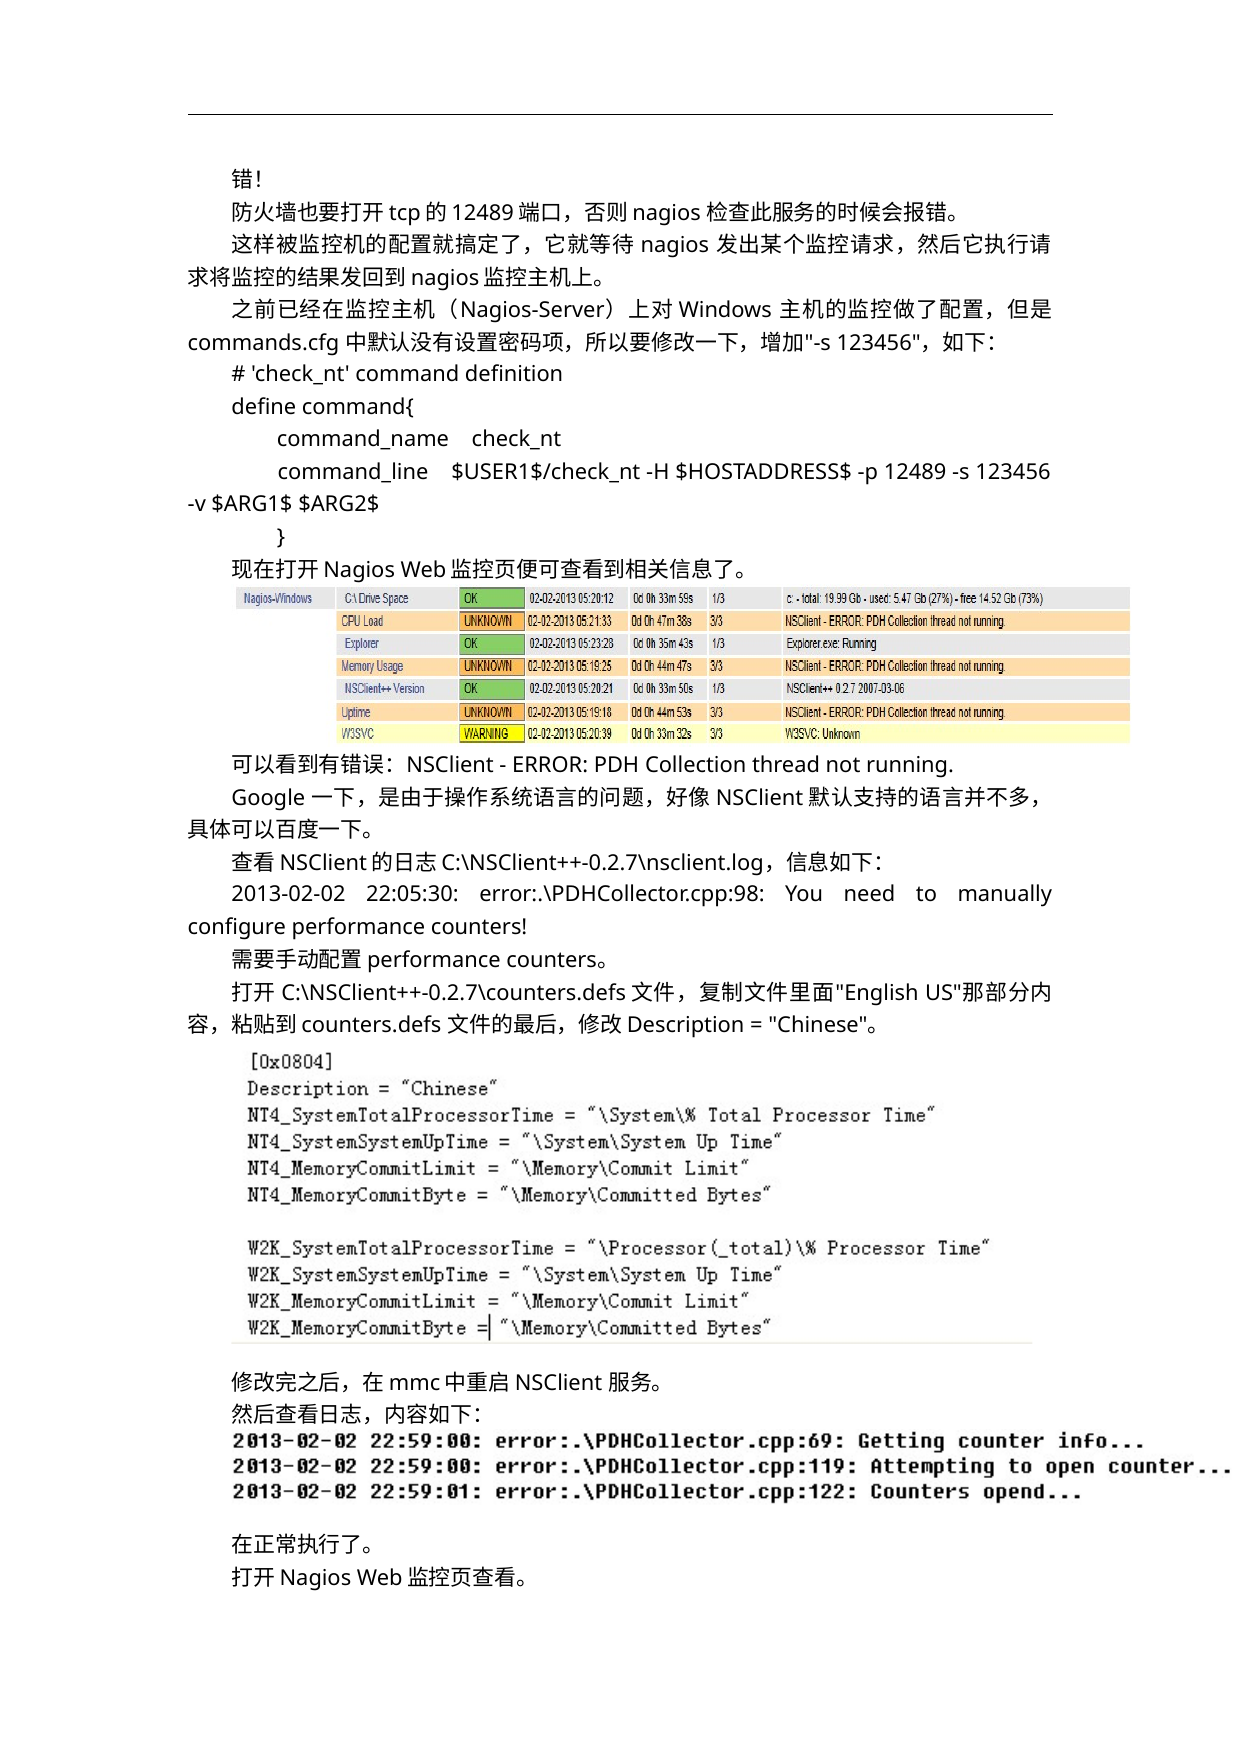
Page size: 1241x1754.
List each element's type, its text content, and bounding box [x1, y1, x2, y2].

text 现在打开Nagios Web监控页便可查看到相关信息了。 [187, 552, 1053, 584]
text define command{ [187, 389, 1053, 422]
text 需要手动配置performance counters。 [187, 942, 1053, 974]
text 然后查看日志，内容如下： [187, 1397, 1053, 1429]
text 2013-02-02 22:05:30: error:.\PDHCollector.cpp:98: You need to manually configure performance counters! [187, 877, 1053, 942]
text 修改完之后，在mmc中重启NSClient 服务。 [187, 1364, 1053, 1397]
text 打开Nagios Web监控页查看。 [187, 1559, 1053, 1592]
text # 'check_nt' command definition [187, 357, 1053, 389]
text 在正常执行了。 [187, 1527, 1053, 1559]
text Google 一下，是由于操作系统语言的问题，好像NSClient 默认支持的语言并不多，具体可以百度一下。 [187, 779, 1053, 844]
text 错！ [187, 162, 1053, 194]
text 之前已经在监控主机（Nagios-Server）上对Windows 主机的监控做了配置，但是commands.cfg 中默认没有设置密码项，所以要修改一下，增加"-s 123456"，如下： [187, 292, 1053, 357]
text command_name check_nt [187, 422, 1053, 454]
picture [231, 584, 1132, 747]
picture [231, 1039, 1033, 1344]
picture [231, 1429, 1241, 1508]
text 打开C:\NSClient++-0.2.7\counters.defs文件，复制文件里面"English US"那部分内容，粘贴到counters.defs 文件的最后，修改Description = "Chinese"。 [187, 974, 1053, 1039]
text 可以看到有错误：NSClient - ERROR: PDH Collection thread not running. [187, 747, 1053, 779]
text command_line $USER1$/check_nt -H $HOSTADDRESS$ -p 12489 -s 123456 -v $ARG1$ $ARG2$ [187, 454, 1053, 519]
text 这样被监控机的配置就搞定了，它就等待nagios 发出某个监控请求，然后它执行请求将监控的结果发回到nagios监控主机上。 [187, 227, 1053, 292]
text 查看NSClient的日志C:\NSClient++-0.2.7\nsclient.log，信息如下： [187, 844, 1053, 877]
text 防火墙也要打开tcp的12489端口，否则nagios 检查此服务的时候会报错。 [187, 194, 1053, 227]
text } [187, 519, 1053, 552]
